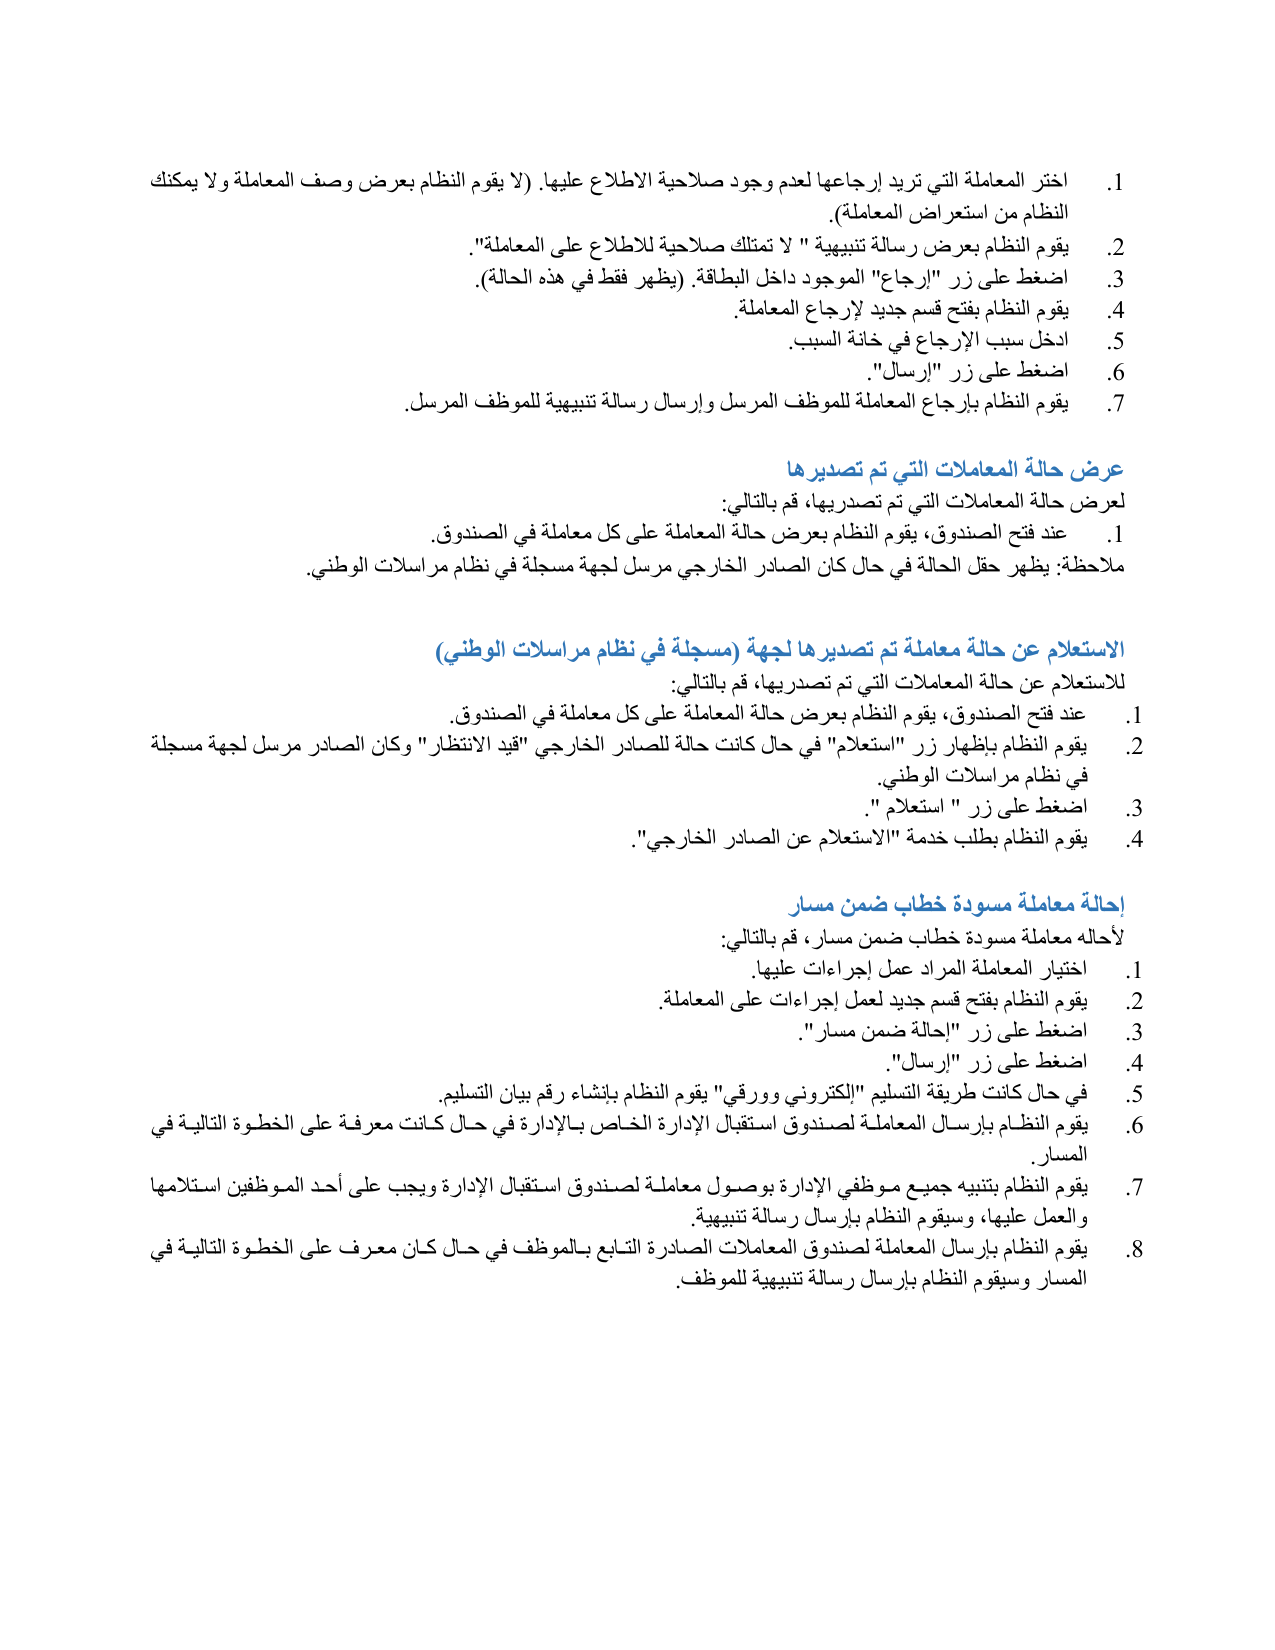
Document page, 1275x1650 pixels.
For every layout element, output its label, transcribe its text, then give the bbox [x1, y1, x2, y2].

list اختيار المعاملة المراد عمل إجراءات عليها. [150, 955, 1125, 984]
list يقوم النظام بعرض رسالة تنبيهية " لا تمتلك صلاحية للاطلاع على المعاملة". [150, 232, 1106, 261]
list اضغط على زر " استعلام ". [150, 793, 1125, 822]
list اضغط على زر "إحالة ضمن مسار". [150, 1017, 1125, 1046]
text لأحاله معاملة مسودة خطاب ضمن مسار، قم بالتالي: [150, 924, 1125, 953]
text لعرض حالة المعاملات التي تم تصدريها، قم بالتالي: [150, 488, 1125, 517]
list في حال كانت طريقة التسليم "إلكتروني وورقي" يقوم النظام بإنشاء رقم بيان التسليم. [150, 1079, 1125, 1108]
subtitle عرض حالة المعاملات التي تم تصديرها [150, 455, 1125, 486]
list يقوم النظام بإرسال المعاملة لصندوق استقبال الإدارة الخاص بالإدارة في حال كانت معرفة على الخطوة التالية في المسار. [150, 1110, 1125, 1170]
text للاستعلام عن حالة المعاملات التي تم تصدريها، قم بالتالي: [150, 669, 1125, 698]
list اضغط على زر "إرسال". [150, 357, 1106, 386]
list ادخل سبب الإرجاع في خانة السبب. [150, 326, 1106, 355]
list يقوم النظام بفتح قسم جديد لإرجاع المعاملة. [150, 295, 1106, 324]
list اضغط على زر "إرسال". [150, 1048, 1125, 1077]
subtitle إحالة معاملة مسودة خطاب ضمن مسار [150, 891, 1125, 922]
list يقوم النظام بطلب خدمة "الاستعلام عن الصادر الخارجي". [150, 824, 1125, 853]
list يقوم النظام بإرجاع المعاملة للموظف المرسل وإرسال رسالة تنبيهية للموظف المرسل. [150, 388, 1106, 417]
list يقوم النظام بإرسال المعاملة لصندوق المعاملات الصادرة التابع بالموظف في حال كان معرف على الخطوة التالية في المسار وسيقوم النظام بإرسال رسالة تنبيهية للموظف. [150, 1234, 1125, 1294]
list اضغط على زر "إرجاع" الموجود داخل البطاقة. (يظهر فقط في هذه الحالة). [150, 264, 1106, 293]
list اختر المعاملة التي تريد إرجاعها لعدم وجود صلاحية الاطلاع عليها. (لا يقوم النظام بعرض وصف المعاملة ولا يمكنك النظام من استعراض المعاملة). [150, 167, 1106, 228]
list عند فتح الصندوق، يقوم النظام بعرض حالة المعاملة على كل معاملة في الصندوق. [150, 519, 1106, 548]
subtitle الاستعلام عن حالة معاملة تم تصديرها لجهة (مسجلة في نظام مراسلات الوطني) [150, 636, 1125, 667]
text ملاحظة: يظهر حقل الحالة في حال كان الصادر الخارجي مرسل لجهة مسجلة في نظام مراسلات الوطني. [150, 552, 1125, 580]
list يقوم النظام بإظهار زر "استعلام" في حال كانت حالة للصادر الخارجي "قيد الانتظار" وكان الصادر مرسل لجهة مسجلة في نظام مراسلات الوطني. [150, 731, 1125, 791]
list يقوم النظام بتنبيه جميع موظفي الإدارة بوصول معاملة لصندوق استقبال الإدارة ويجب على أحد الموظفين استلامها والعمل عليها، وسيقوم النظام بإرسال رسالة تنبيهية. [150, 1172, 1125, 1232]
list عند فتح الصندوق، يقوم النظام بعرض حالة المعاملة على كل معاملة في الصندوق. [150, 700, 1125, 729]
list يقوم النظام بفتح قسم جديد لعمل إجراءات على المعاملة. [150, 986, 1125, 1015]
